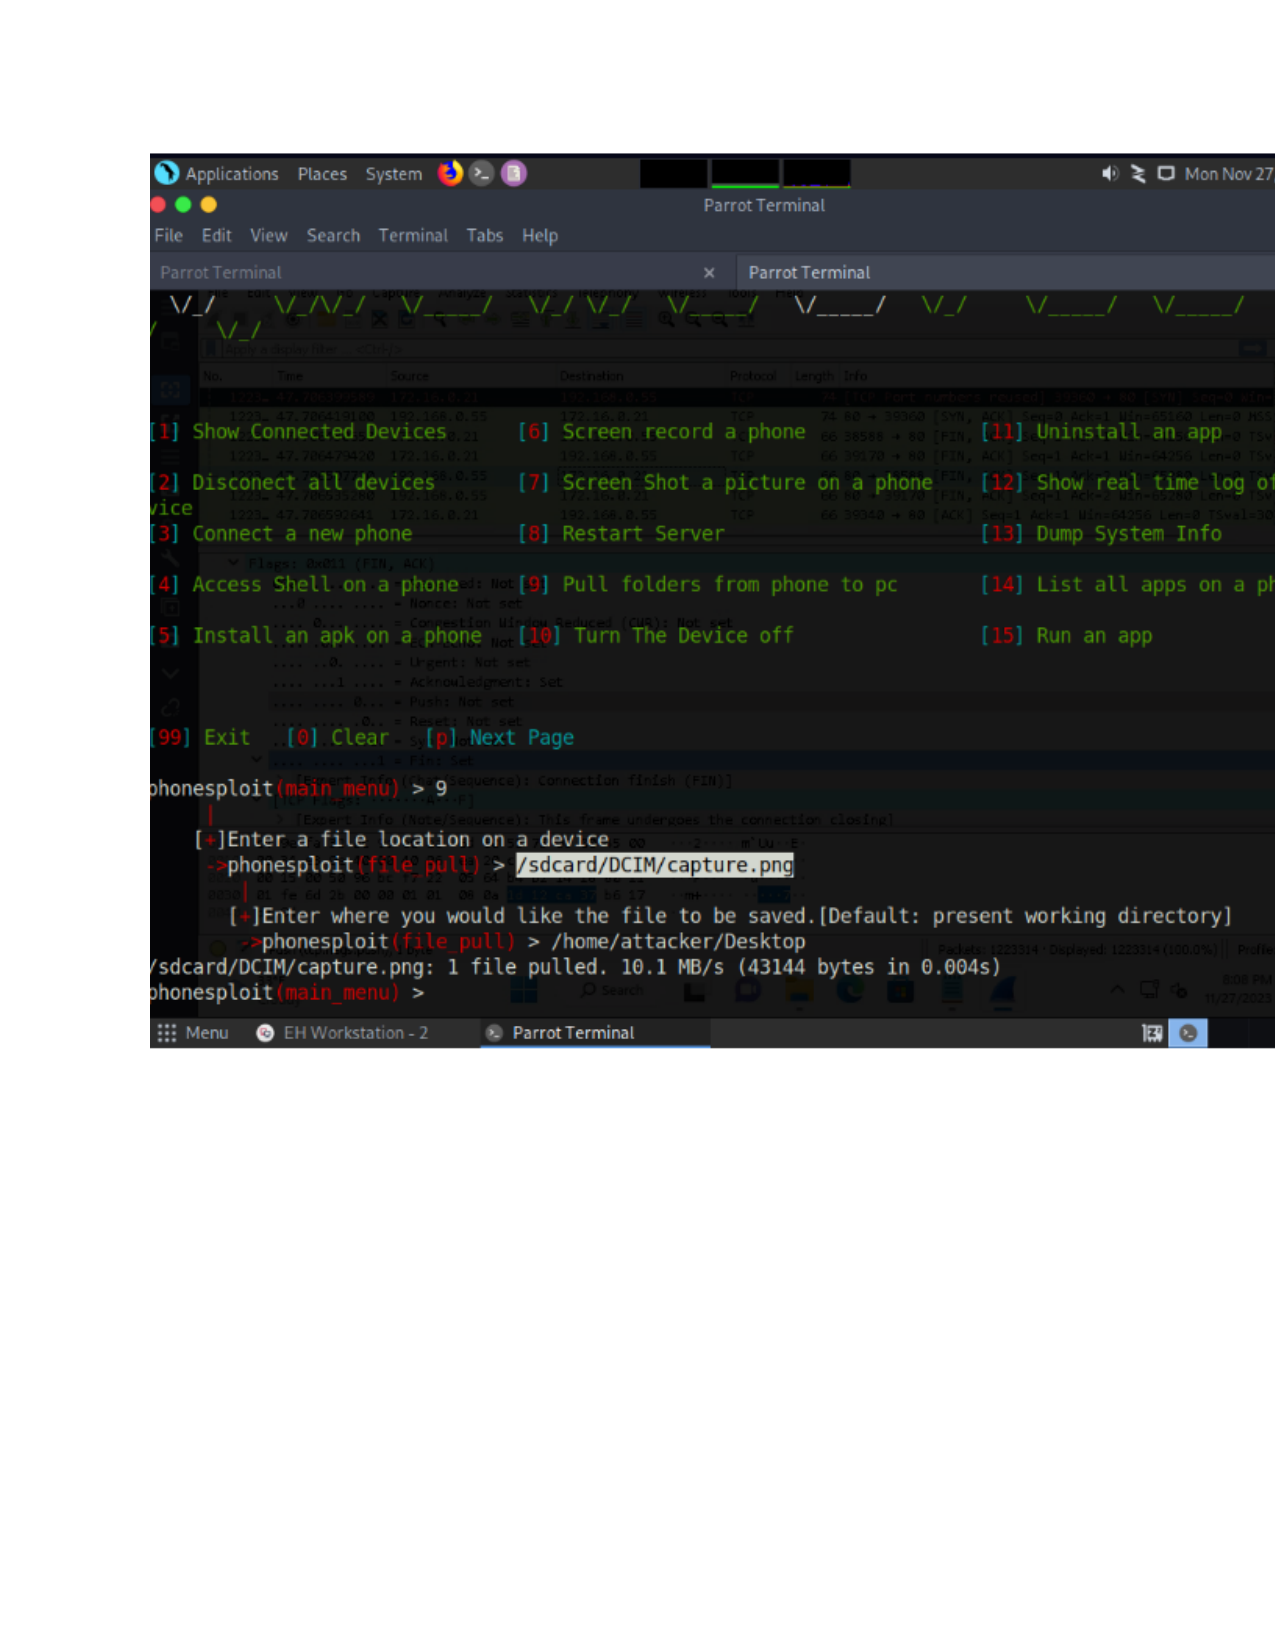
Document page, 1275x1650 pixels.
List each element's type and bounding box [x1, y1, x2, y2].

picture [150, 150, 1275, 1050]
